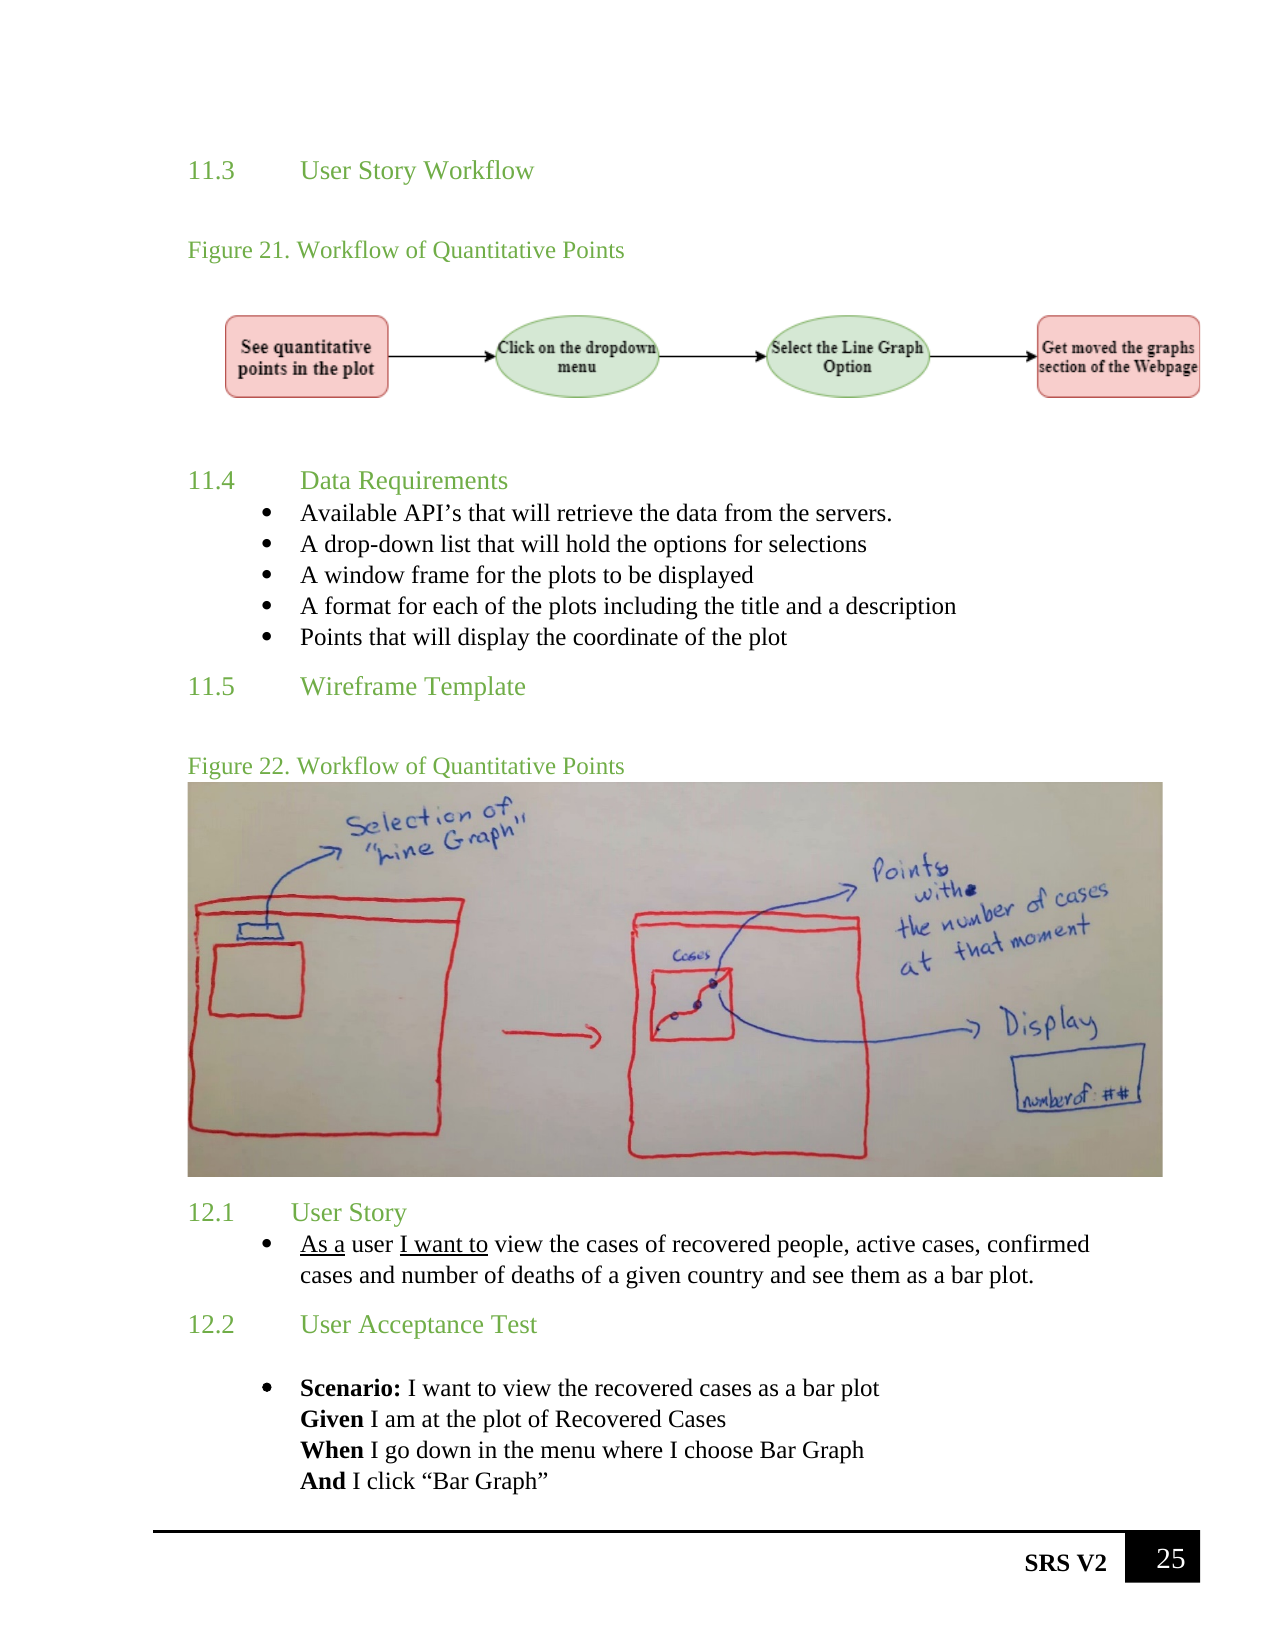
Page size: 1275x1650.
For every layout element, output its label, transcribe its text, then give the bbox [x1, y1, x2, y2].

list Given I am at the plot of Recovered Cases [300, 1404, 1125, 1432]
subtitle Figure 22. Workflow of Quantitative Points [187, 751, 1125, 780]
list A window frame for the plots to be displayed [262, 560, 1125, 589]
list And I click “Bar Graph” [300, 1466, 1125, 1494]
list A drop-down list that will hold the options for selections [262, 529, 1125, 558]
list Scenario: I want to view the recovered cases as a bar plot [262, 1373, 1125, 1401]
list Available API’s that will retrieve the data from the servers. [262, 498, 1125, 527]
subtitle User Story Workflow [187, 154, 1125, 185]
subtitle User Story [187, 1196, 1125, 1227]
subtitle Data Requirements [187, 464, 1125, 496]
list Points that will display the coordinate of the plot [262, 622, 1125, 651]
list A format for each of the plots including the title and a description [262, 591, 1125, 620]
list When I go down in the menu where I choose Bar Graph [300, 1435, 1125, 1463]
list As a user I want to view the cases of recovered people, active cases, confirmed cases and number of deaths of a given country and see them as a bar plot. [262, 1229, 1125, 1289]
picture [187, 782, 1163, 1177]
subtitle Figure 21. Workflow of Quantitative Points [187, 235, 1125, 264]
subtitle User Acceptance Test [187, 1308, 1125, 1339]
subtitle Wireframe Template [187, 670, 1125, 701]
picture [225, 314, 1200, 398]
